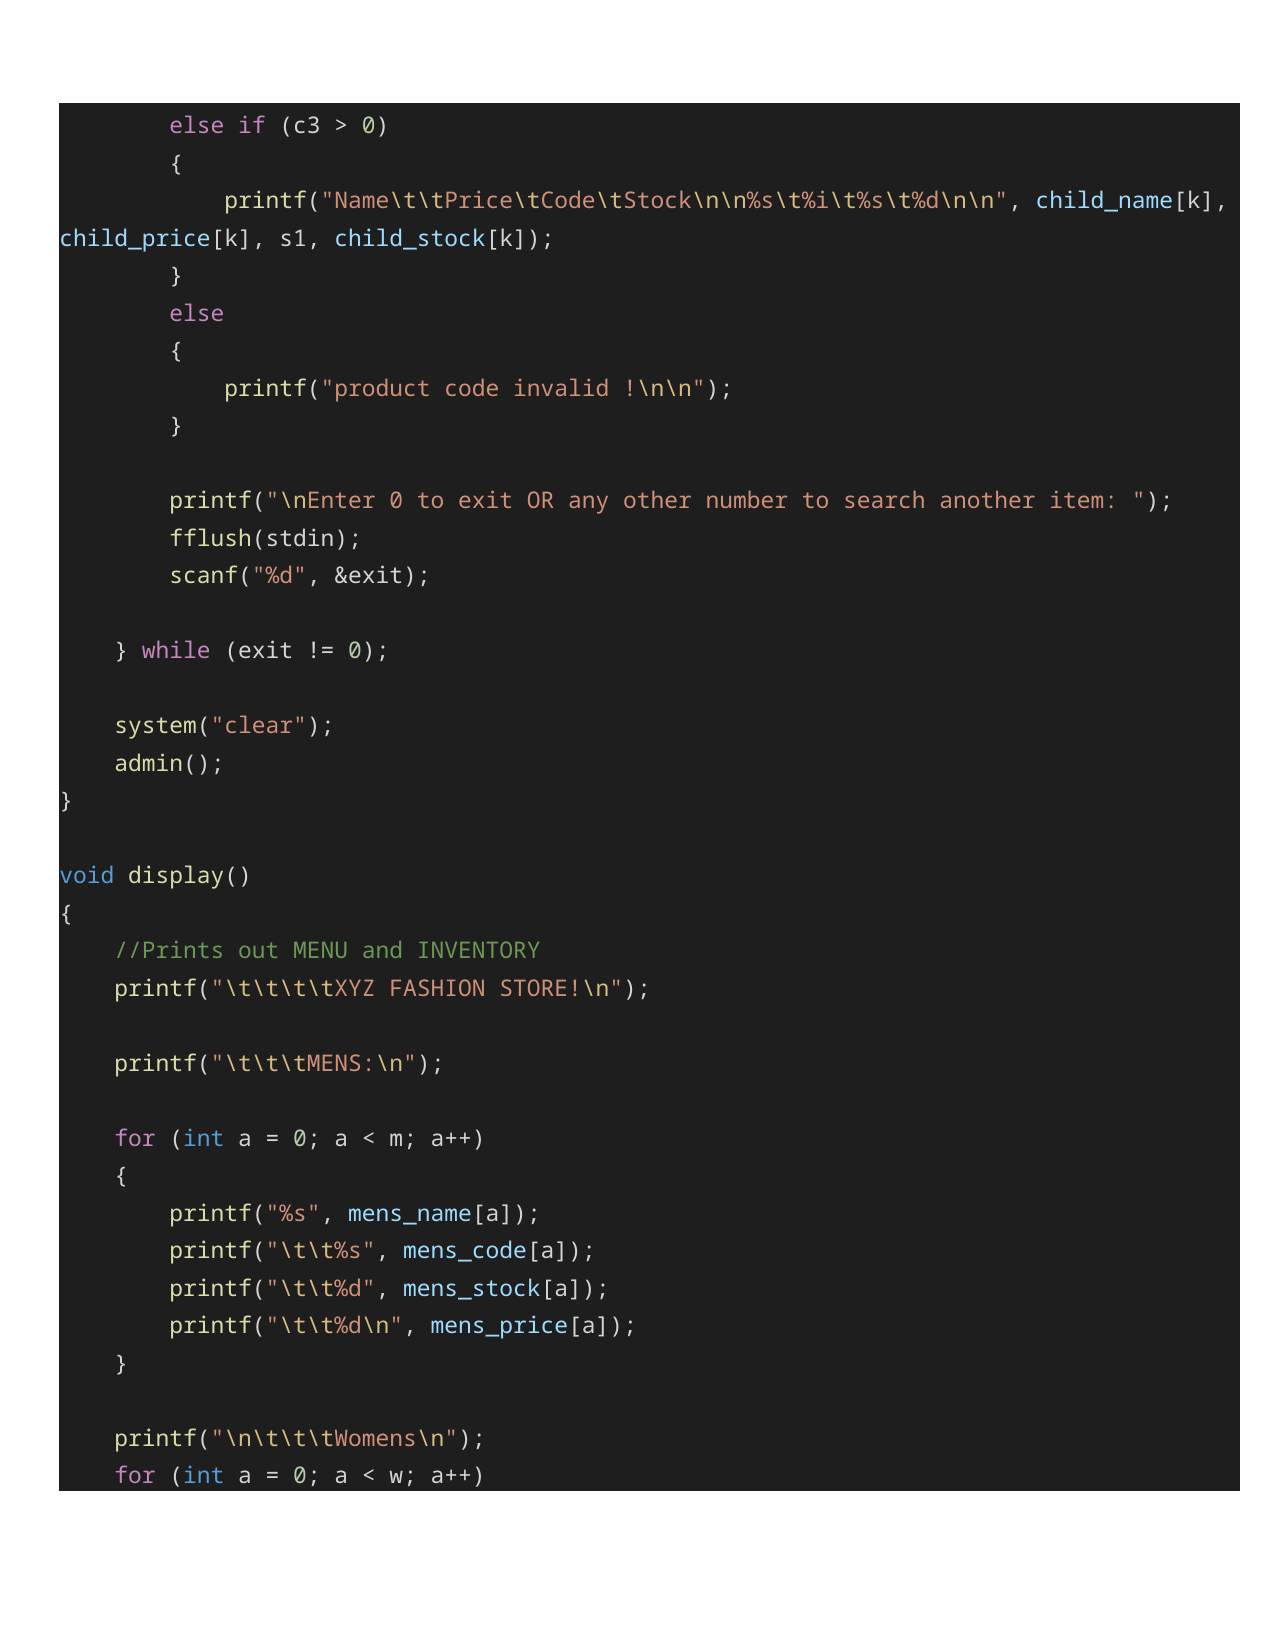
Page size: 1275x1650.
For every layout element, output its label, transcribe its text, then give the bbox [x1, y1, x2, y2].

text printf("Name\t\tPrice\tCode\tStock\n\n%s\t%i\t%s\t%d\n\n", child_name[k], child_price[k], s1, child_stock[k]); [59, 178, 1240, 253]
text } [59, 403, 1240, 441]
text printf("\n\t\t\tWomens\n"); [59, 1416, 1240, 1453]
text for (int a = 0; a < w; a++) [59, 1453, 1240, 1491]
text printf("\t\t\tMENS:\n"); [59, 1041, 1240, 1078]
text admin(); [59, 741, 1240, 778]
text scanf("%d", &exit); [59, 553, 1240, 591]
text printf("%s", mens_name[a]); [59, 1191, 1240, 1228]
text for (int a = 0; a < m; a++) [59, 1116, 1240, 1153]
text else [59, 291, 1240, 328]
text } while (exit != 0); [59, 628, 1240, 666]
text printf("\t\t\t\tXYZ FASHION STORE!\n"); [59, 966, 1240, 1003]
text printf("\t\t%d", mens_stock[a]); [59, 1266, 1240, 1303]
text else if (c3 > 0) [59, 103, 1240, 141]
text printf("\t\t%d\n", mens_price[a]); [59, 1303, 1240, 1341]
text { [59, 141, 1240, 178]
text void display() [59, 853, 1240, 891]
text } [59, 253, 1240, 291]
text { [59, 891, 1240, 928]
text fflush(stdin); [59, 516, 1240, 553]
text { [59, 328, 1240, 366]
text } [59, 1341, 1240, 1378]
text } [59, 778, 1240, 816]
text system("clear"); [59, 703, 1240, 741]
text printf("\t\t%s", mens_code[a]); [59, 1228, 1240, 1266]
text //Prints out MENU and INVENTORY [59, 928, 1240, 966]
text { [59, 1153, 1240, 1191]
text printf("product code invalid !\n\n"); [59, 366, 1240, 403]
text printf("\nEnter 0 to exit OR any other number to search another item: "); [59, 478, 1240, 516]
